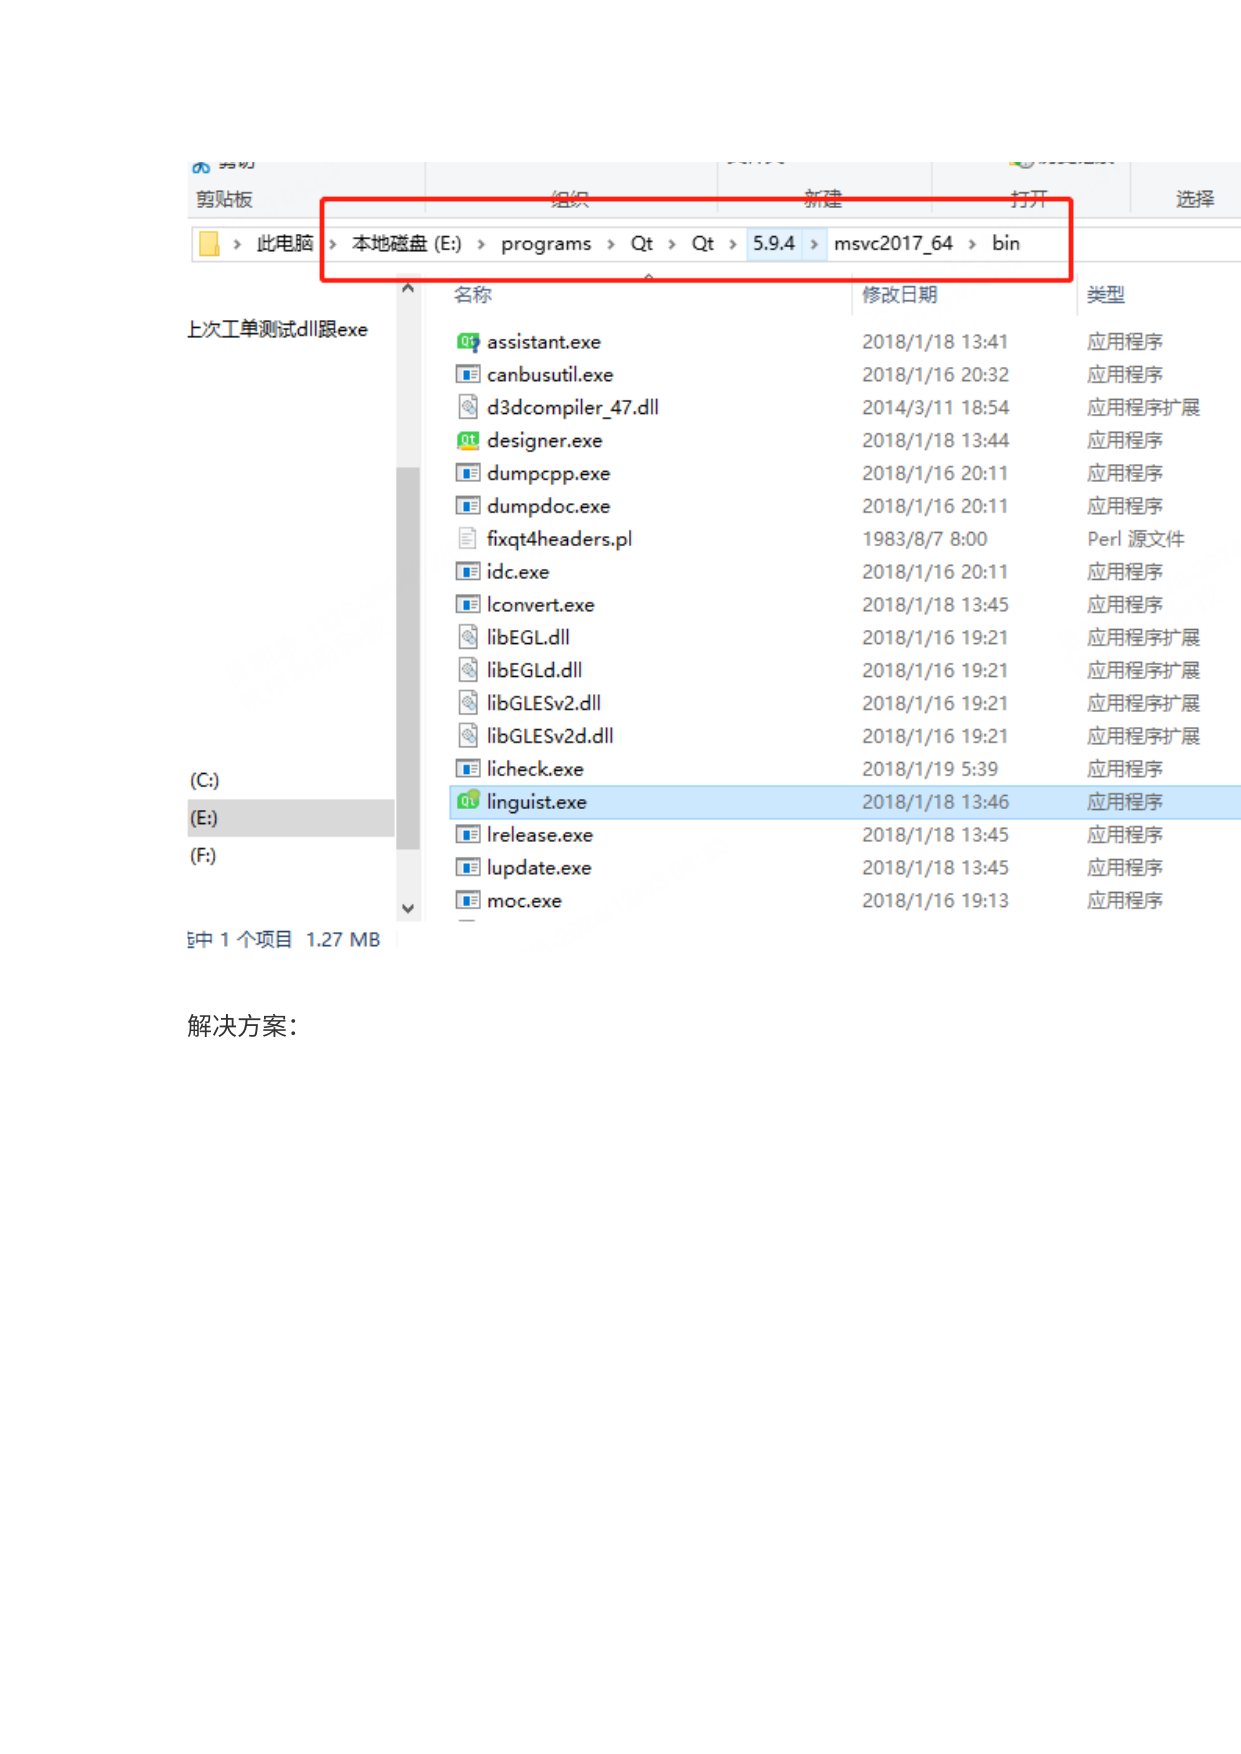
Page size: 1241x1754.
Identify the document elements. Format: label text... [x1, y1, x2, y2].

text 解决方案： [187, 992, 1053, 1057]
picture [187, 162, 1241, 953]
